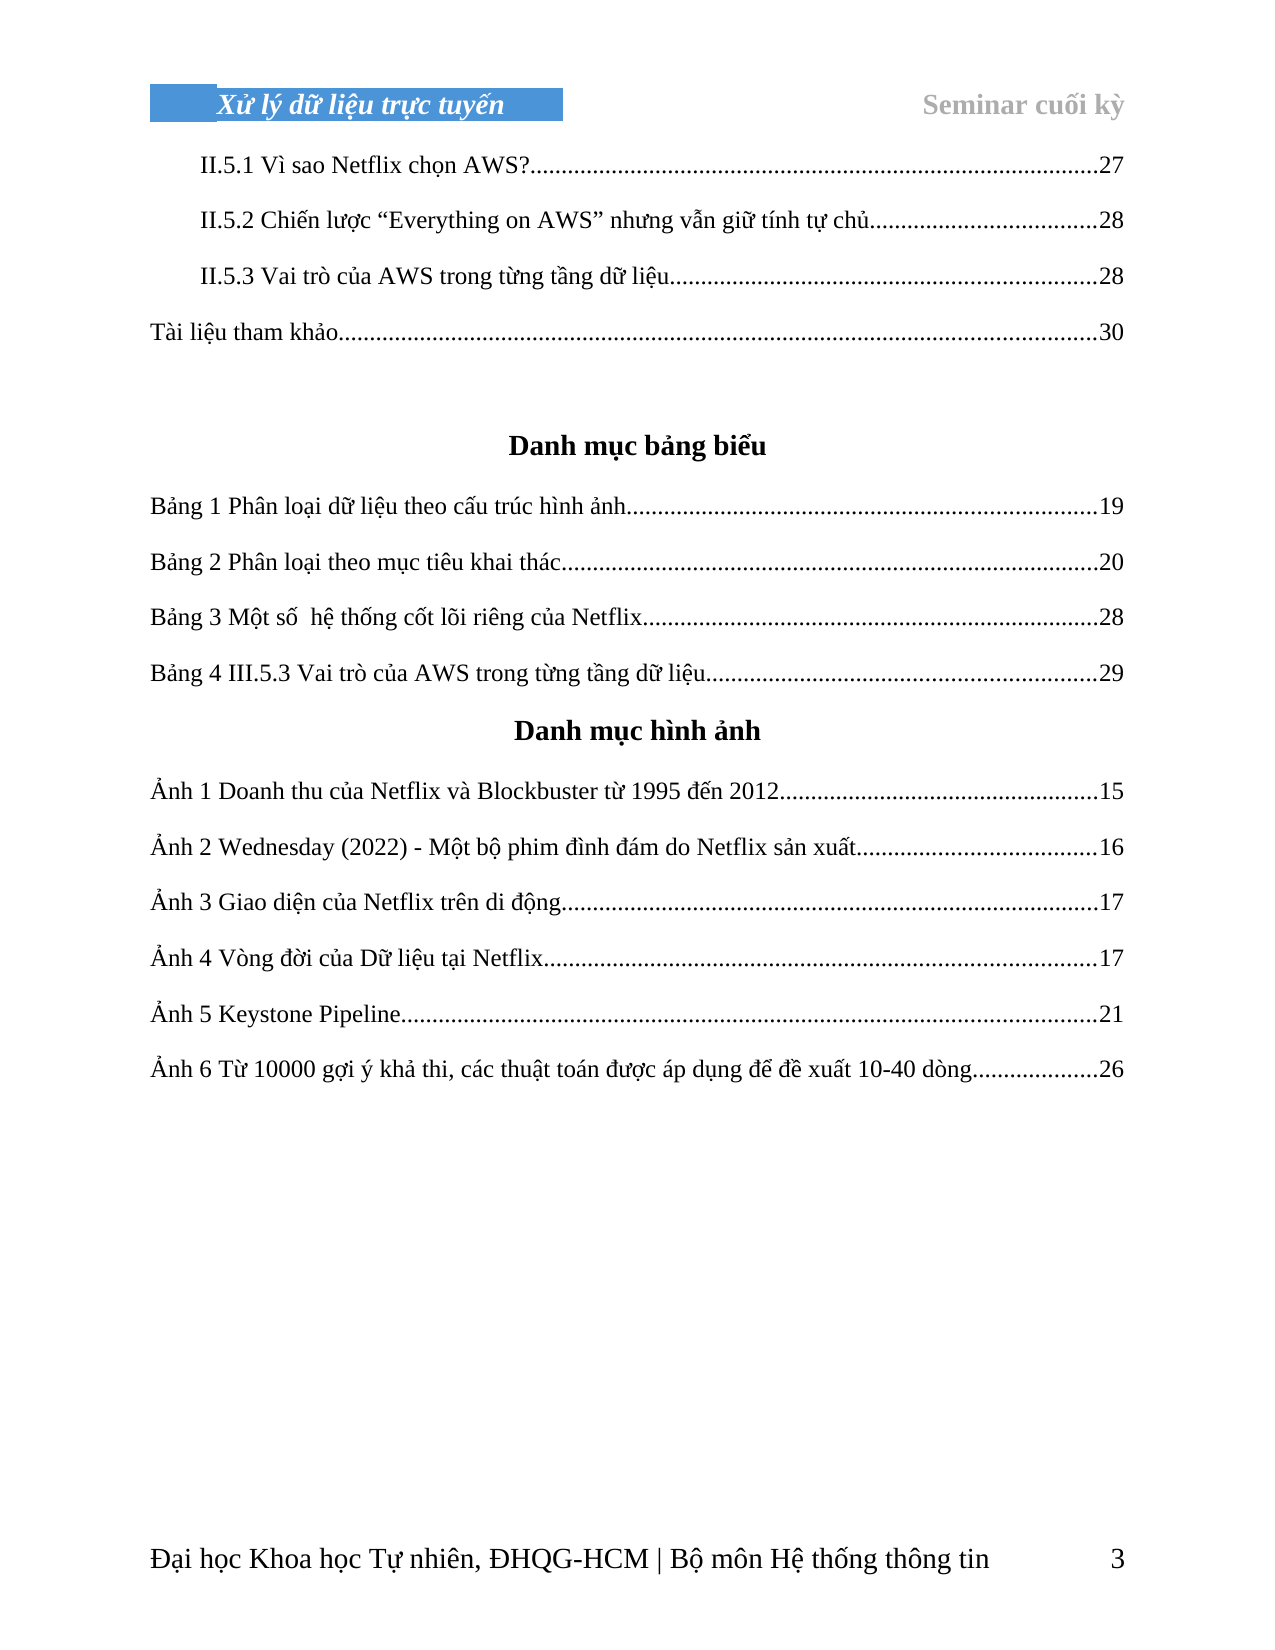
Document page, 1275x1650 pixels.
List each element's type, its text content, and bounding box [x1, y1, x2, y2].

subtitle Danh mục hình ảnh [150, 713, 1125, 747]
text Ảnh 4 Vòng đời của Dữ liệu tại Netflix 17 [150, 943, 1125, 972]
text Ảnh 6 Từ 10000 gợi ý khả thi, các thuật toán được áp dụng để đề xuất 10-40 dòng 26 [150, 1054, 1125, 1083]
text Ảnh 1 Doanh thu của Netflix và Blockbuster từ 1995 đến 2012 15 [150, 776, 1125, 805]
subtitle Danh mục bảng biểu [150, 428, 1125, 462]
text Bảng 1 Phân loại dữ liệu theo cấu trúc hình ảnh 19 [150, 491, 1125, 520]
text Bảng 3 Một số hệ thống cốt lõi riêng của Netflix 28 [150, 602, 1125, 631]
text Bảng 2 Phân loại theo mục tiêu khai thác 20 [150, 547, 1125, 575]
text Ảnh 2 Wednesday (2022) - Một bộ phim đình đám do Netflix sản xuất 16 [150, 832, 1125, 861]
text Bảng 4 III.5.3 Vai trò của AWS trong từng tầng dữ liệu 29 [150, 658, 1125, 687]
text Ảnh 3 Giao diện của Netflix trên di động 17 [150, 887, 1125, 916]
text Ảnh 5 Keystone Pipeline 21 [150, 999, 1125, 1027]
